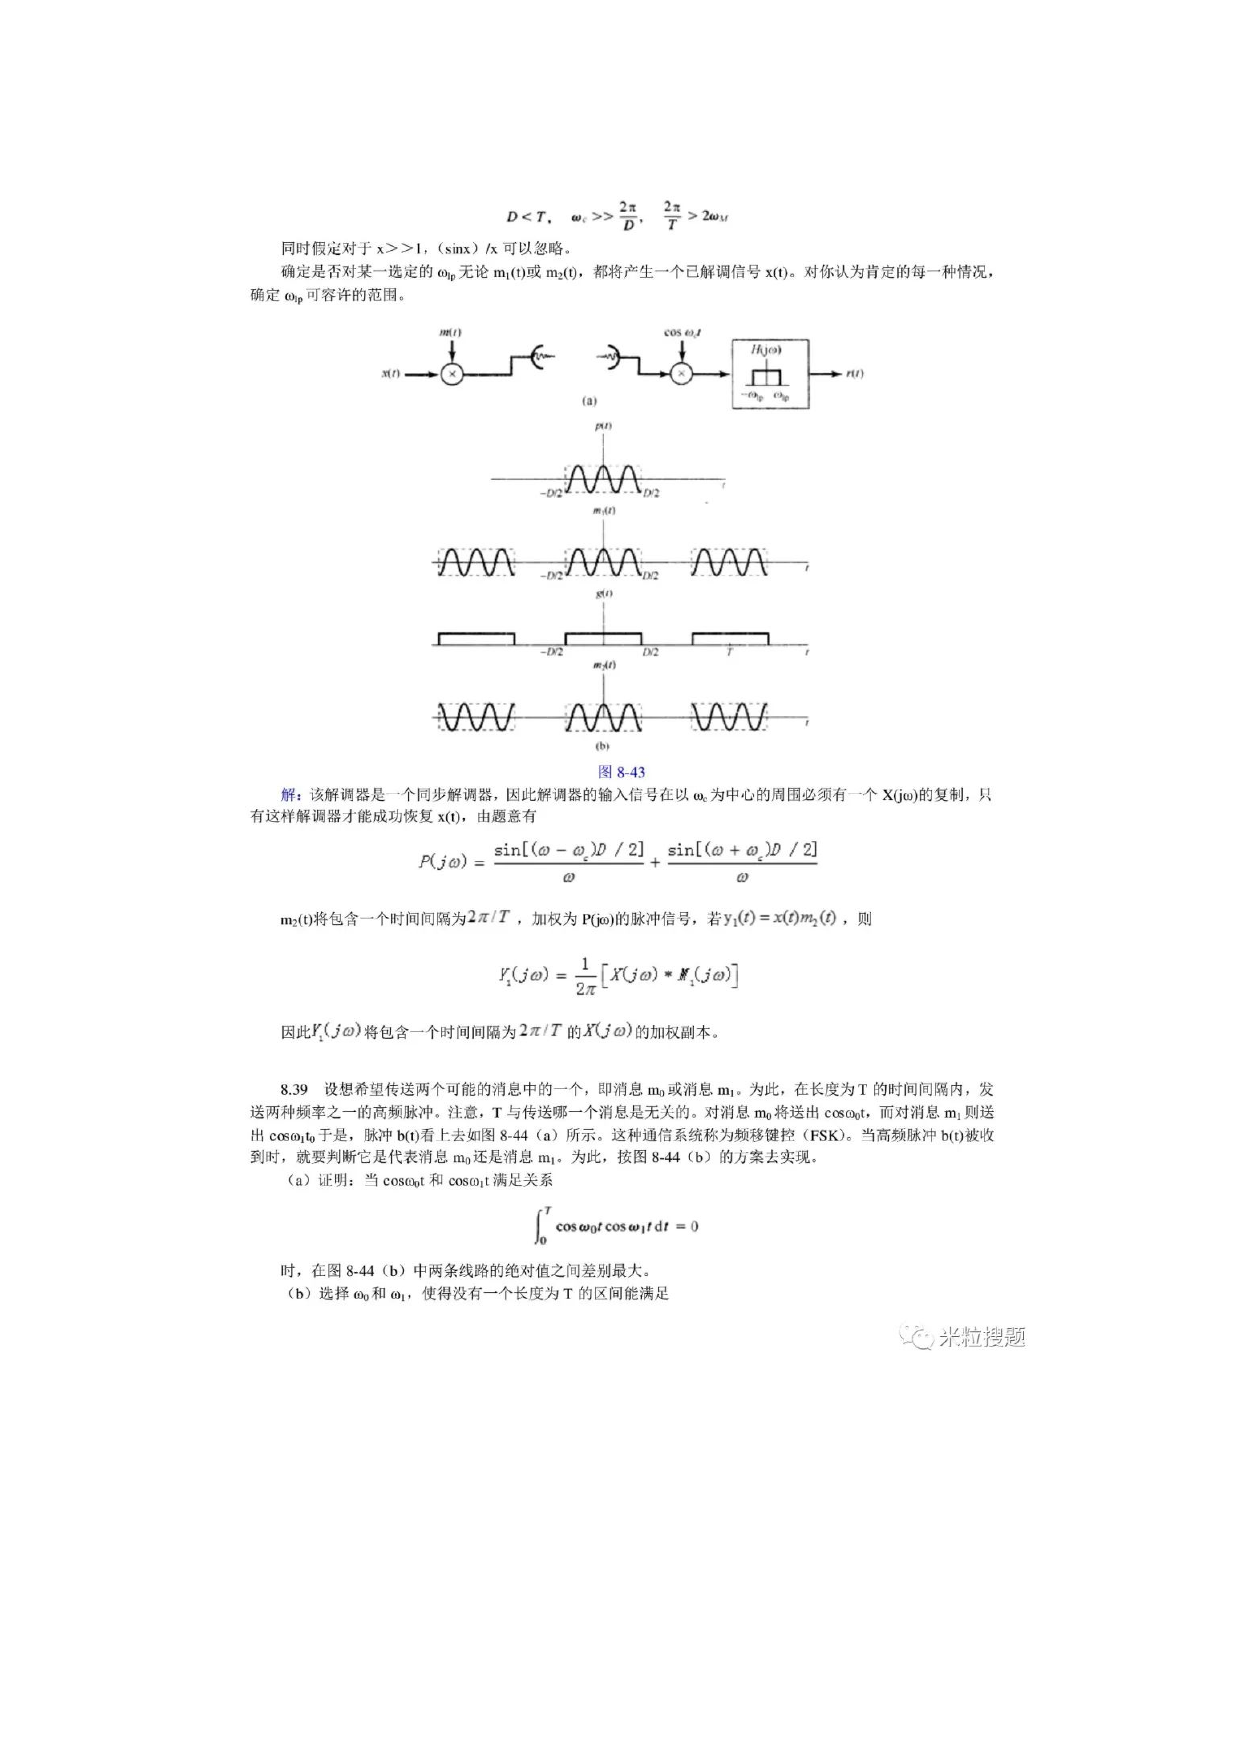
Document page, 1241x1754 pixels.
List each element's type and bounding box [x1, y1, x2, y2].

picture [187, 152, 1053, 1375]
